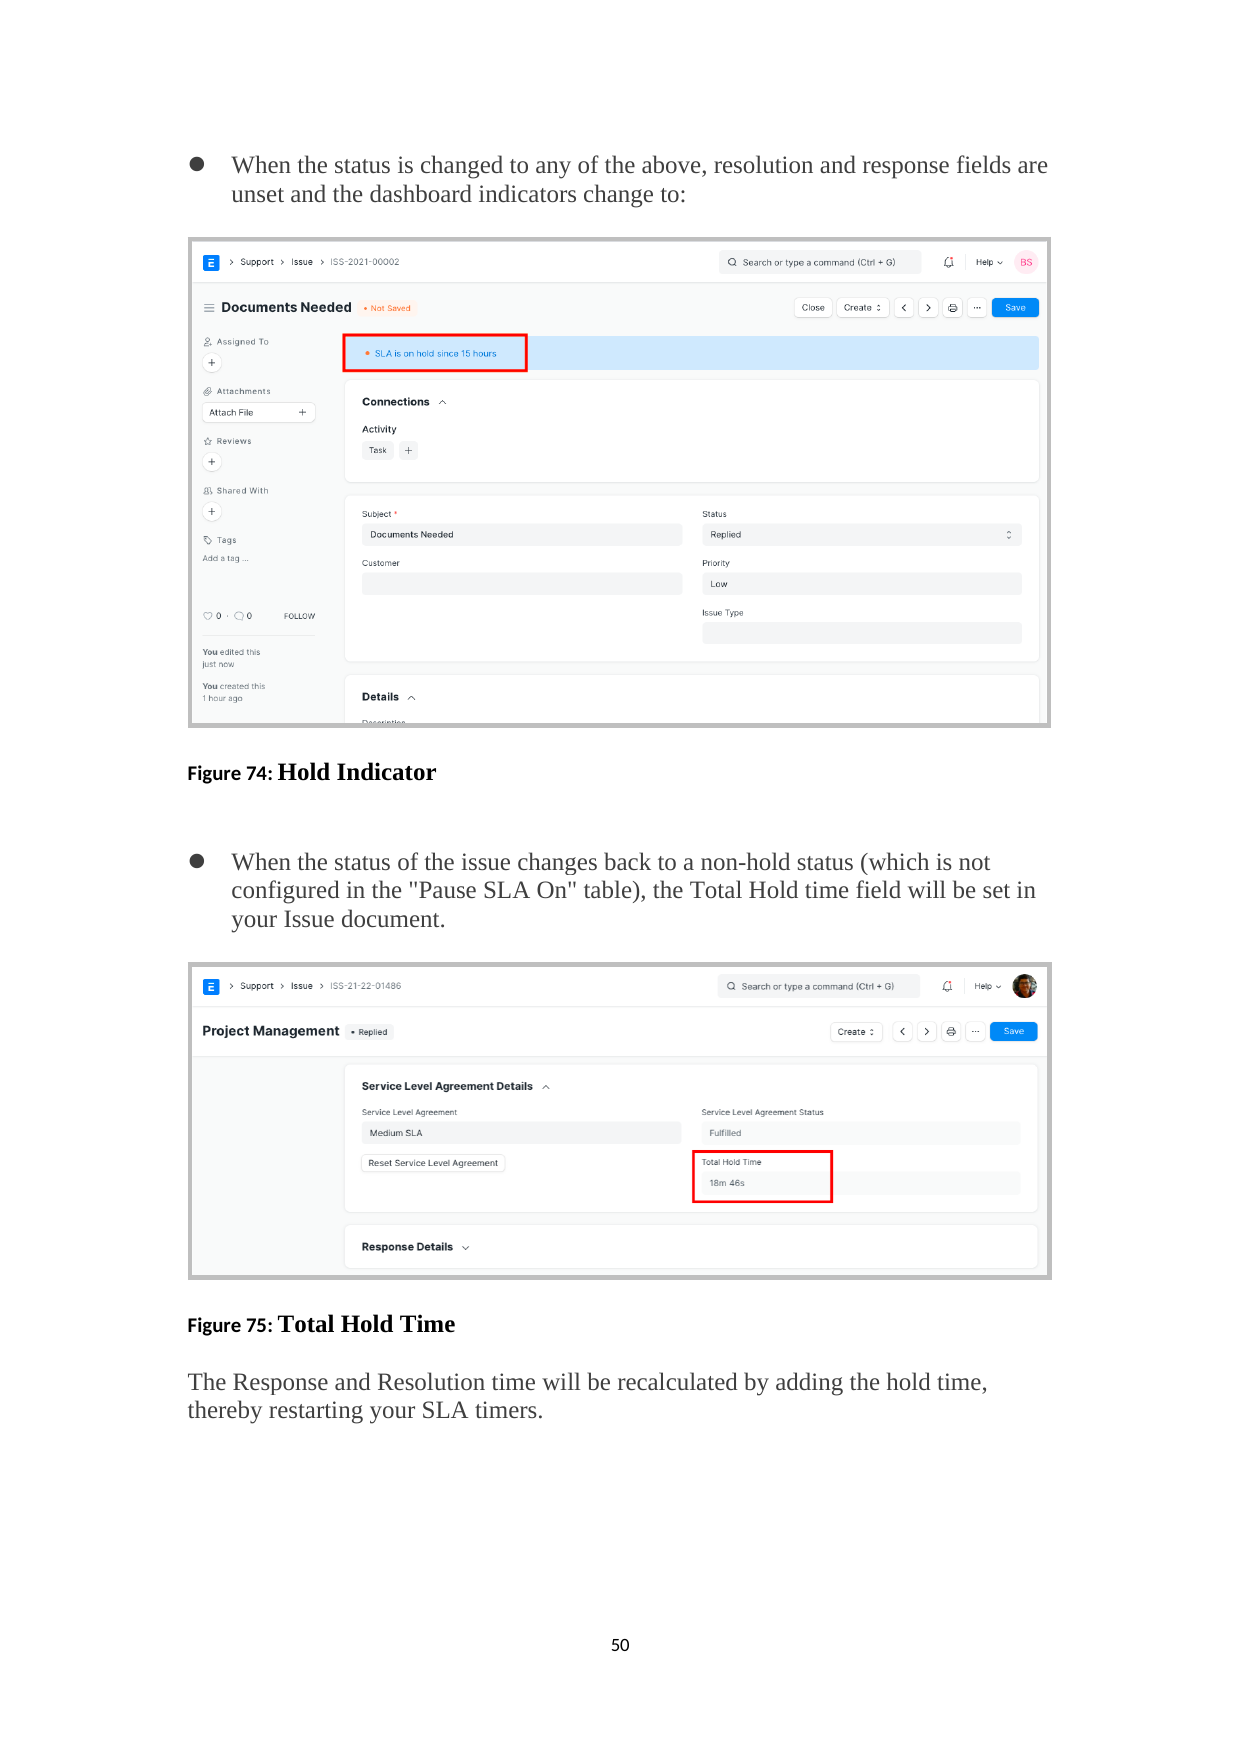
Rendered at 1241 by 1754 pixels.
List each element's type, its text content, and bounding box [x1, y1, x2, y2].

text Figure 75: Total Hold Time [187, 1309, 1053, 1338]
picture [192, 241, 1047, 723]
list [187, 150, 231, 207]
list When the status of the issue changes back to a non-hold status (which is not configured in the "Pause SLA On" table), the Total Hold time field will be set in your Issue document. [446, 847, 1053, 933]
list The Response and Resolution time will be recalculated by adding the hold time, thereby restarting your SLA timers. [544, 1367, 1053, 1424]
picture [192, 967, 1047, 1275]
list When the status is changed to any of the above, resolution and response fields are unset and the dashboard indicators change to: [687, 150, 1053, 207]
list Figure 74: Hold Indicator [187, 757, 1053, 786]
